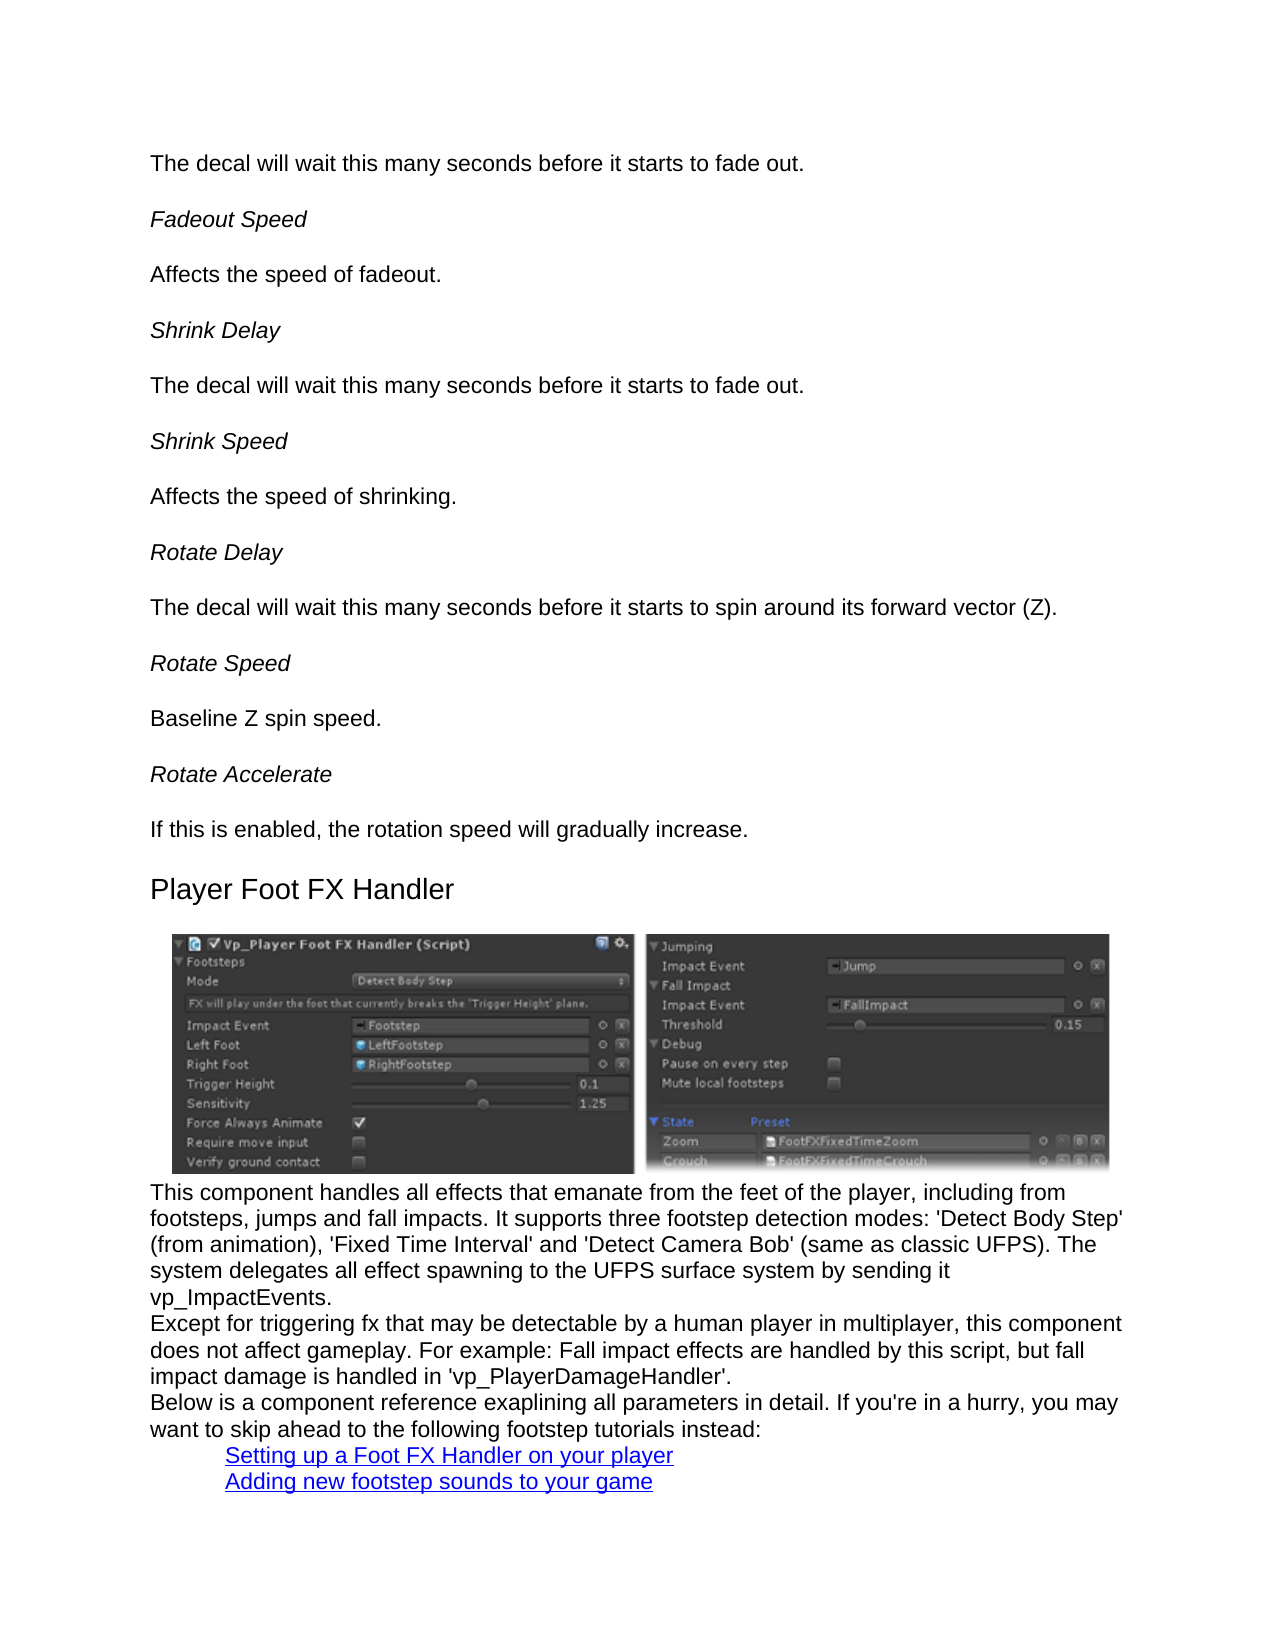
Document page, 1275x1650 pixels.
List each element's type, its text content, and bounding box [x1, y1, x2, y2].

text Player Foot FX Handler [150, 872, 1125, 905]
text Baseline Z spin speed. [150, 705, 1125, 732]
text This component handles all effects that emanate from the feet of the player, including from footsteps, jumps and fall impacts. It supports three footstep detection modes: 'Detect Body Step' (from animation), 'Fixed Time Interval' and 'Detect Camera Bob' (same as classic UFPS). The system delegates all effect spawning to the UFPS surface system by sending it vp_ImpactEvents. [150, 1178, 1125, 1310]
text The decal will wait this many seconds before it starts to fade out. [150, 150, 1125, 176]
text Rotate Accelerate [150, 761, 1125, 787]
text Setting up a Foot FX Handler on your player [225, 1442, 1125, 1468]
text Shrink Speed [150, 428, 1125, 454]
picture [172, 934, 1110, 1174]
text Adding new footstep sounds to your game [225, 1468, 1125, 1495]
text Affects the speed of shrinking. [150, 483, 1125, 509]
text Rotate Speed [150, 650, 1125, 676]
text Shrink Delay [150, 317, 1125, 343]
text Rotate Delay [150, 539, 1125, 565]
text Except for triggering fx that may be detectable by a human player in multiplayer, this component does not affect gameplay. For example: Fall impact effects are handled by this script, but fall impact damage is handled in 'vp_PlayerDamageHandler'. [150, 1310, 1125, 1389]
text If this is enabled, the rotation speed will gradually increase. [150, 816, 1125, 843]
text The decal will wait this many seconds before it starts to fade out. [150, 372, 1125, 398]
text Below is a component reference exaplining all parameters in detail. If you're in a hurry, you may want to skip ahead to the following footstep tutorials instead: [150, 1389, 1125, 1442]
text Fadeout Speed [150, 206, 1125, 232]
text The decal will wait this many seconds before it starts to spin around its forward vector (Z). [150, 594, 1125, 621]
text Affects the speed of fadeout. [150, 261, 1125, 287]
